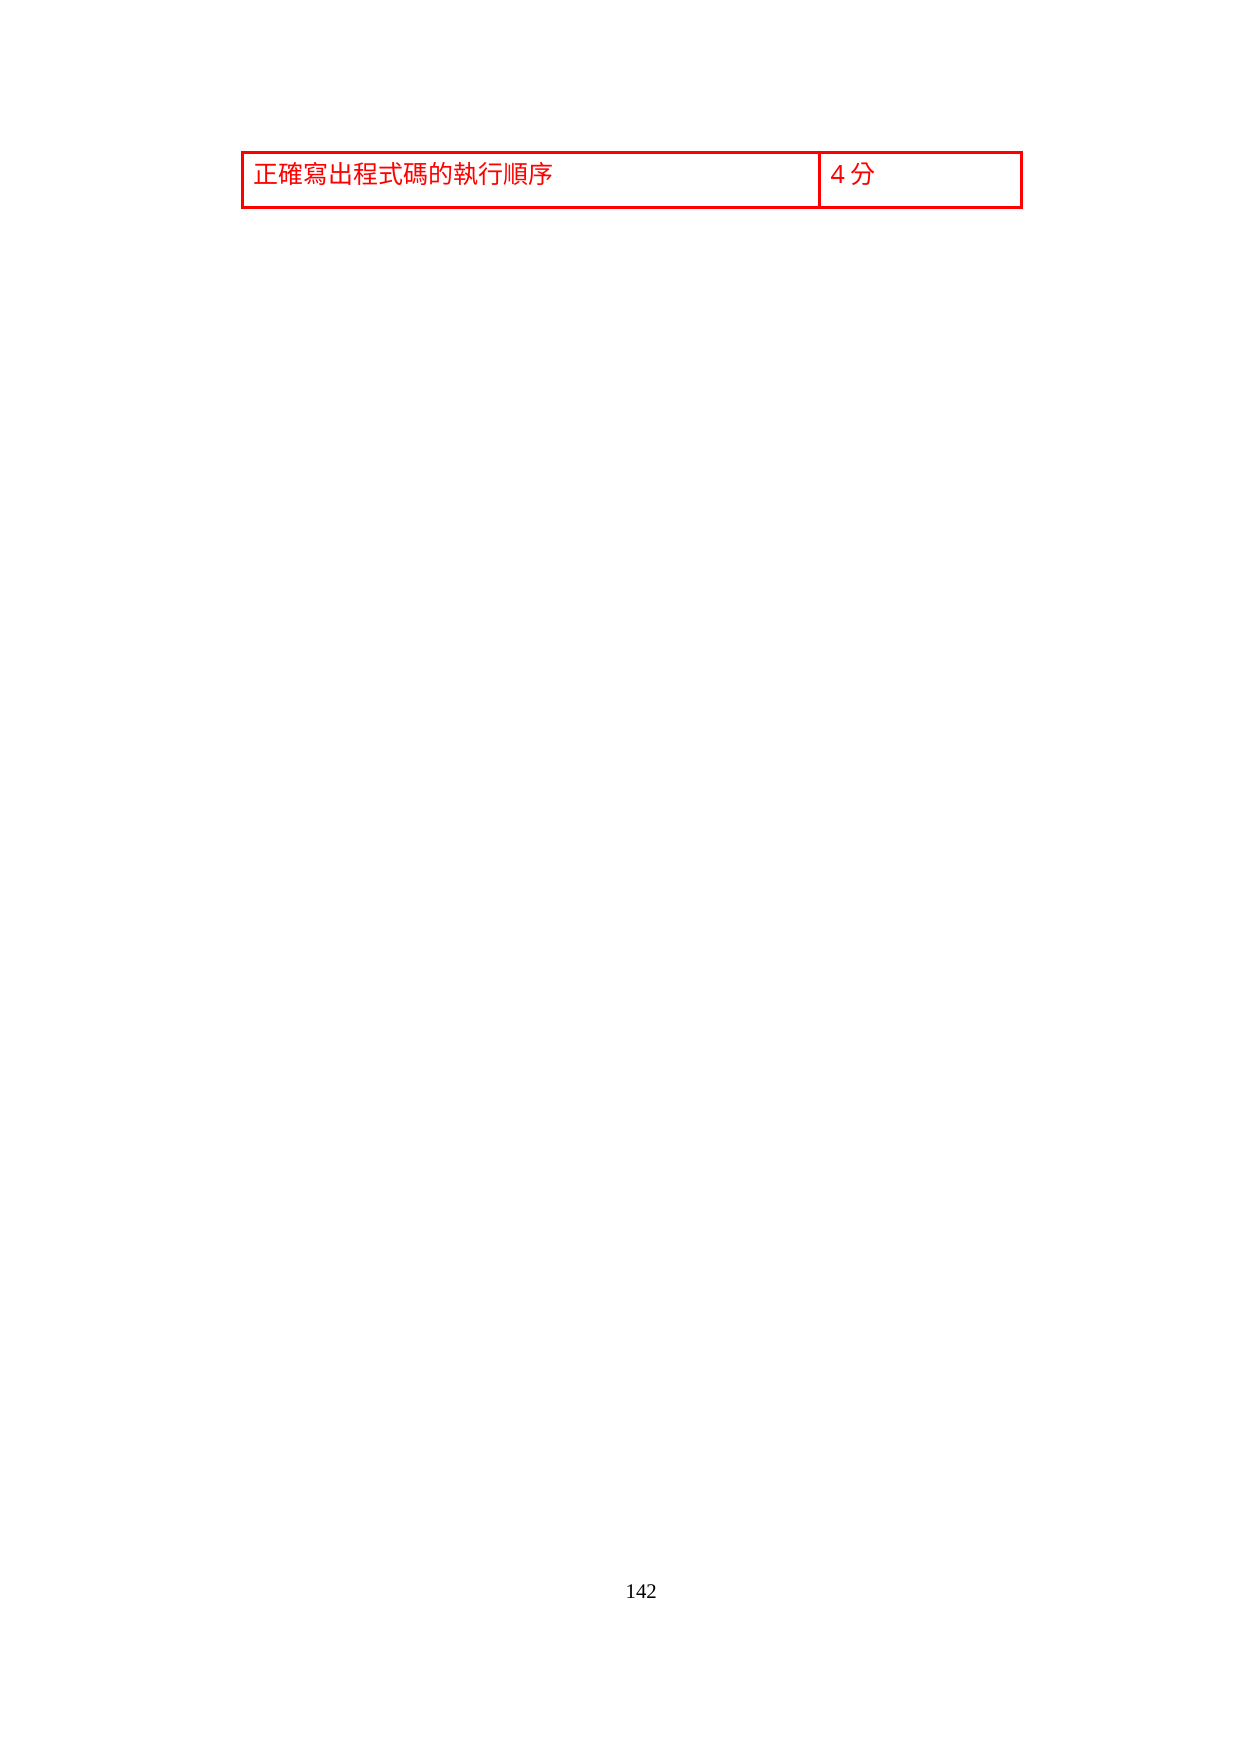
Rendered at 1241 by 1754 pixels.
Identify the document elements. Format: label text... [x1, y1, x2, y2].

table_cell 正確寫出程式碼的執行順序 [244, 154, 818, 206]
table_cell 4分 [821, 154, 1020, 206]
